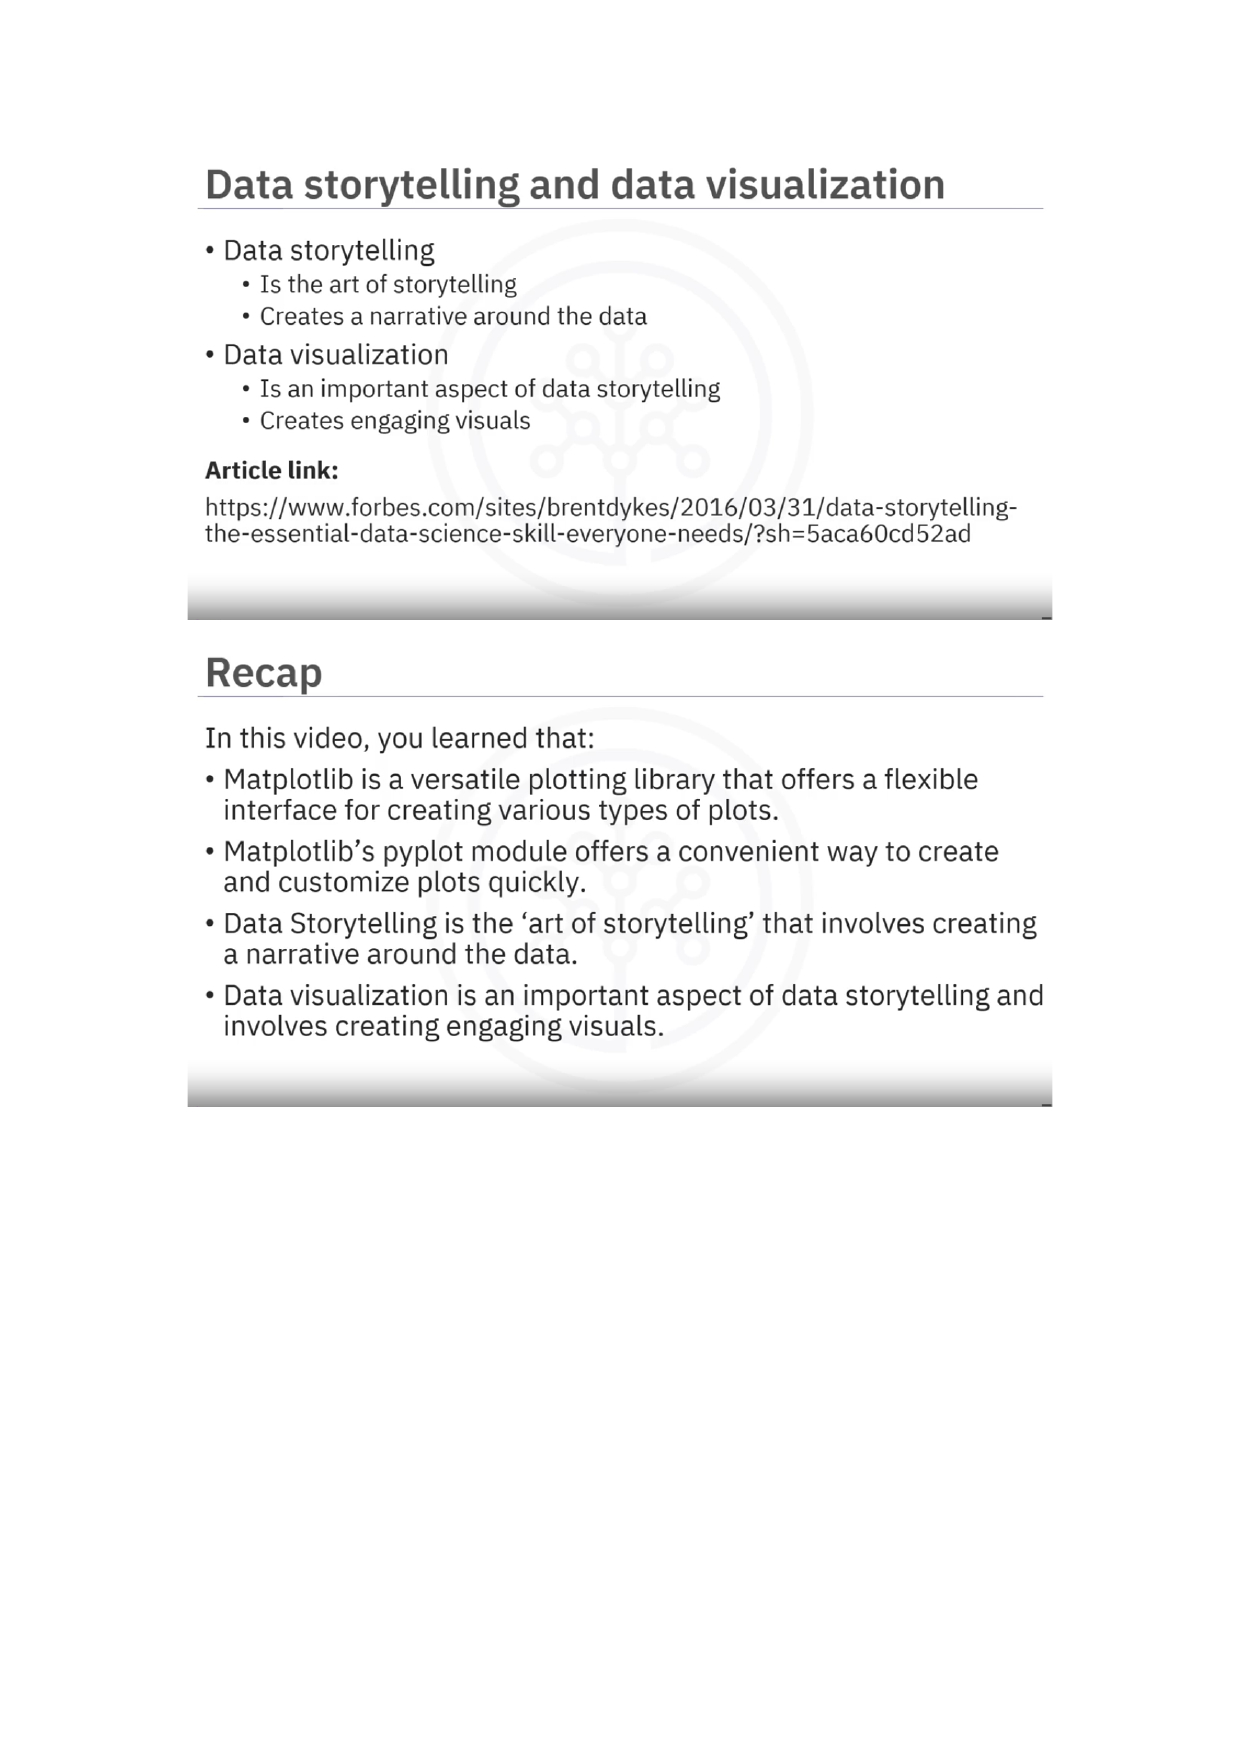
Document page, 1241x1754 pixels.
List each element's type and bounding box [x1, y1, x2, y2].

picture [187, 162, 1053, 620]
picture [187, 649, 1053, 1107]
